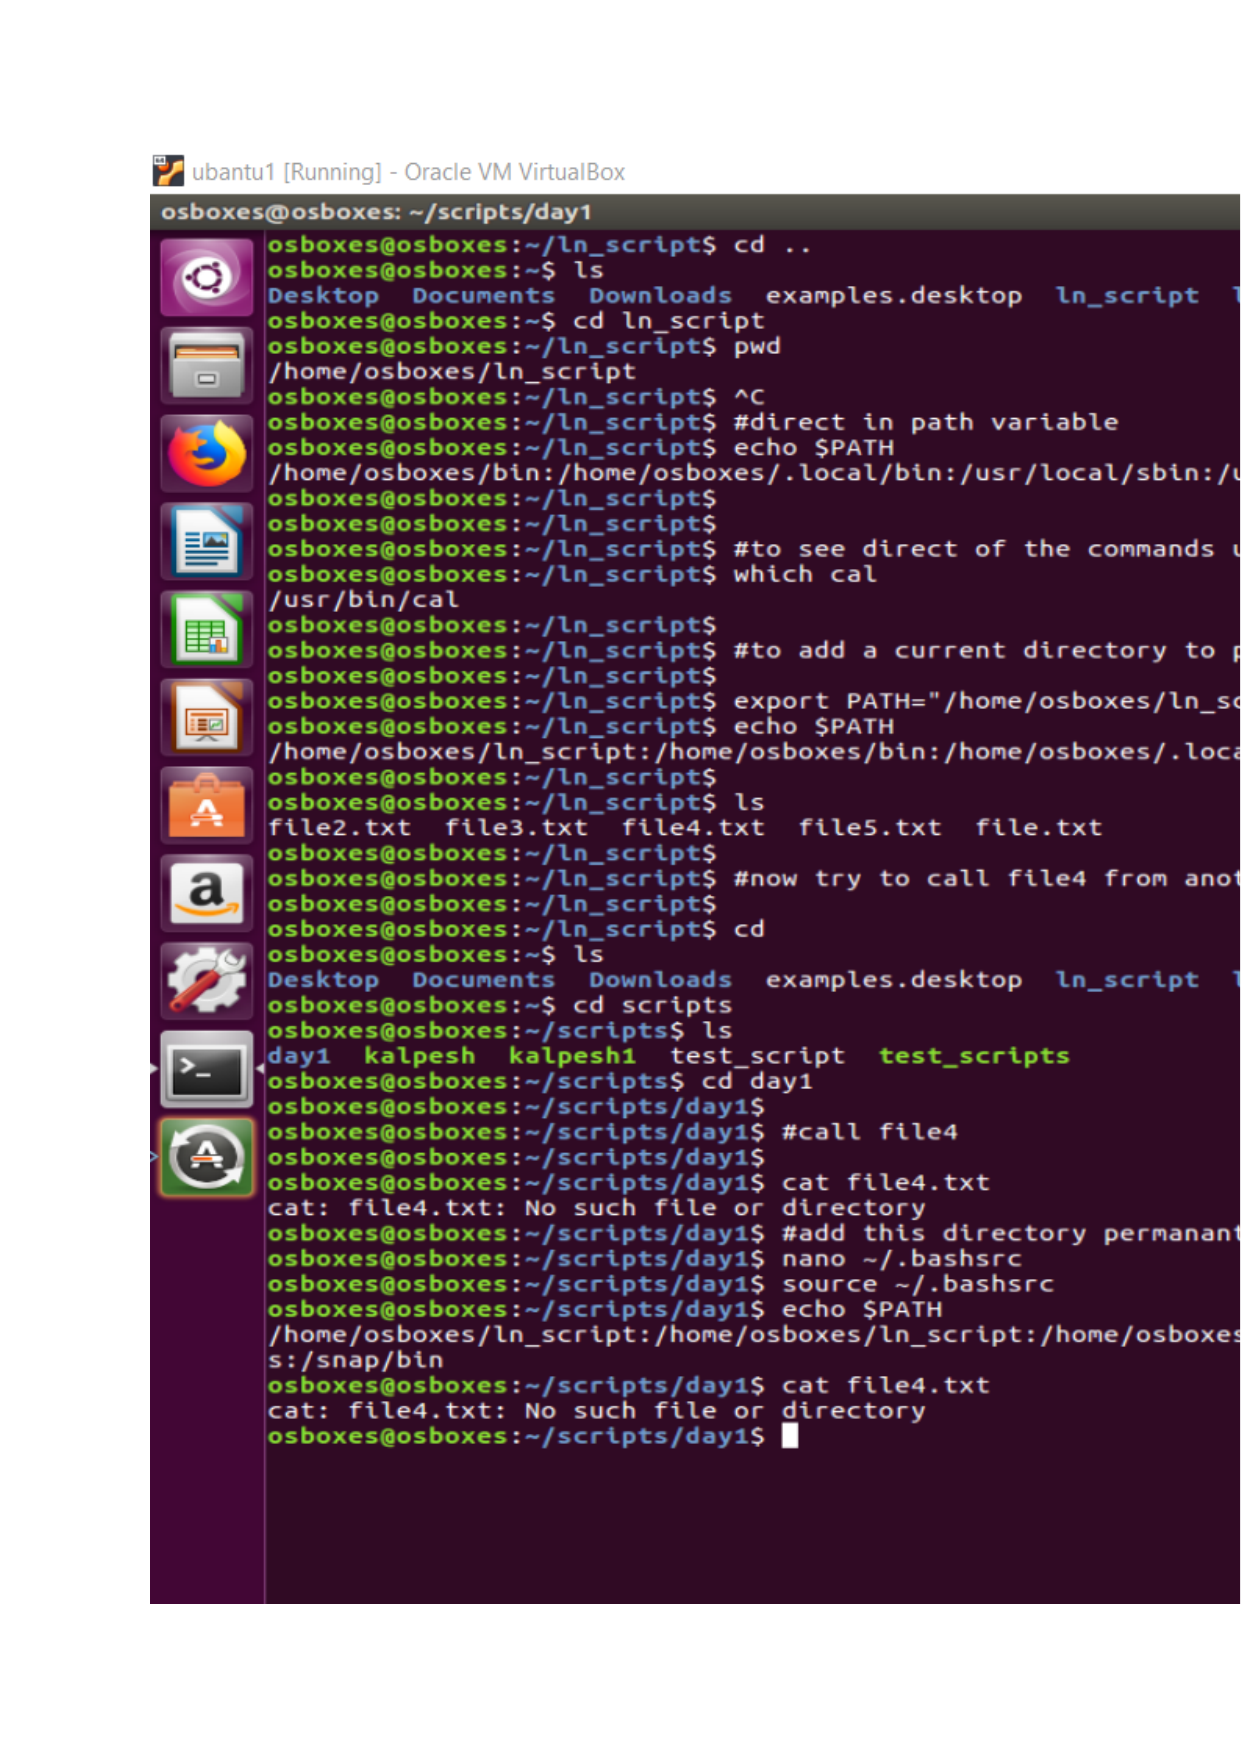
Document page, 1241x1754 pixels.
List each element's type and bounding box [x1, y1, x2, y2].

picture [150, 150, 1241, 1604]
